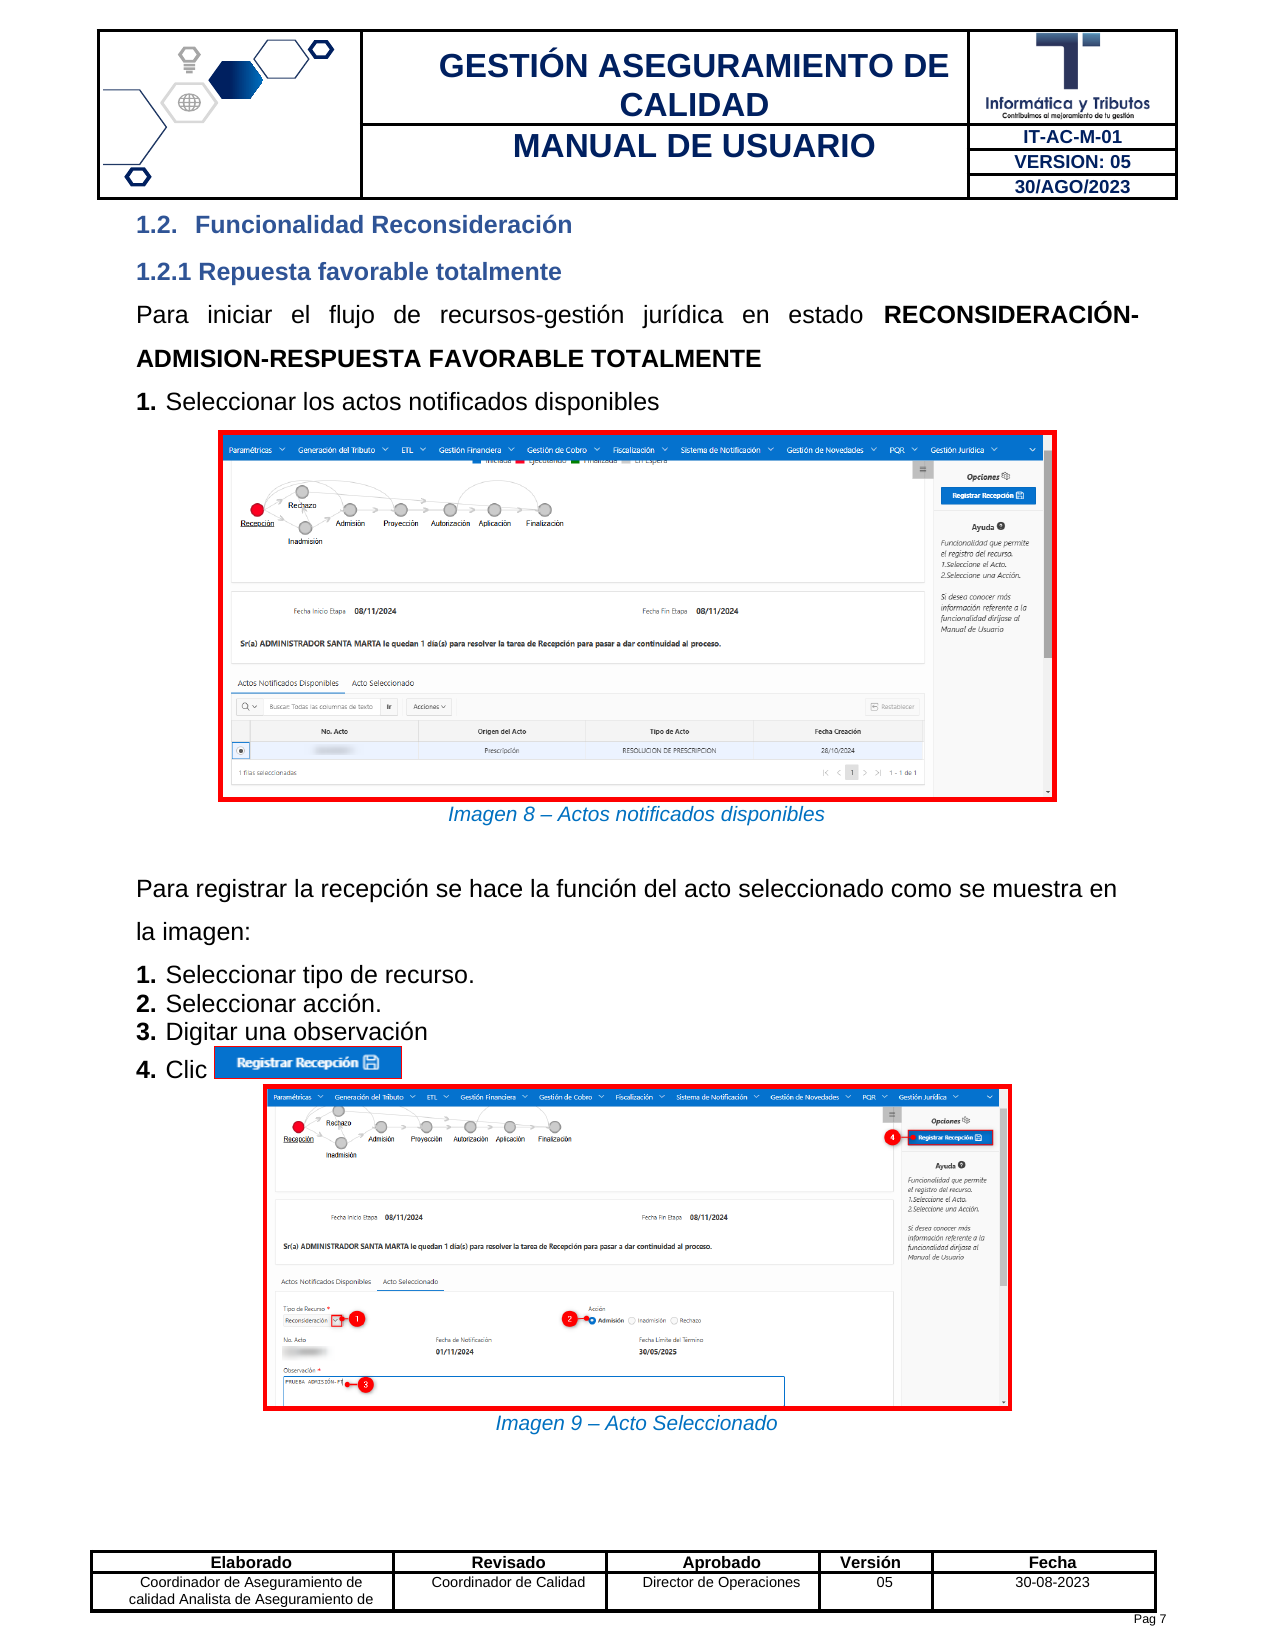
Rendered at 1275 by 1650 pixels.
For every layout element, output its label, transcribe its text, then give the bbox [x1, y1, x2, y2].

picture [267, 1089, 1008, 1406]
list Clic [136, 1046, 1139, 1084]
text Para iniciar el flujo de recursos-gestión jurídica en estado RECONSIDERACIÓN-ADMISION-RESPUESTA FAVORABLE TOTALMENTE [136, 301, 1139, 372]
list Digitar una observación [136, 1017, 1139, 1046]
picture [215, 1047, 401, 1078]
subtitle Funcionalidad Reconsideración [136, 210, 1139, 239]
text Para registrar la recepción se hace la función del acto seleccionado como se muestra en la imagen: [136, 873, 1139, 945]
text Imagen 8 – Actos notificados disponibles [136, 802, 1139, 826]
list Seleccionar los actos notificados disponibles [136, 387, 1139, 416]
list Seleccionar tipo de recurso. [136, 960, 1139, 988]
list Seleccionar acción. [136, 988, 1139, 1017]
picture [985, 32, 1150, 120]
text Imagen 9 – Acto Seleccionado [136, 1411, 1139, 1435]
subtitle 1.2.1 Repuesta favorable totalmente [136, 257, 1139, 286]
picture [223, 435, 1052, 797]
